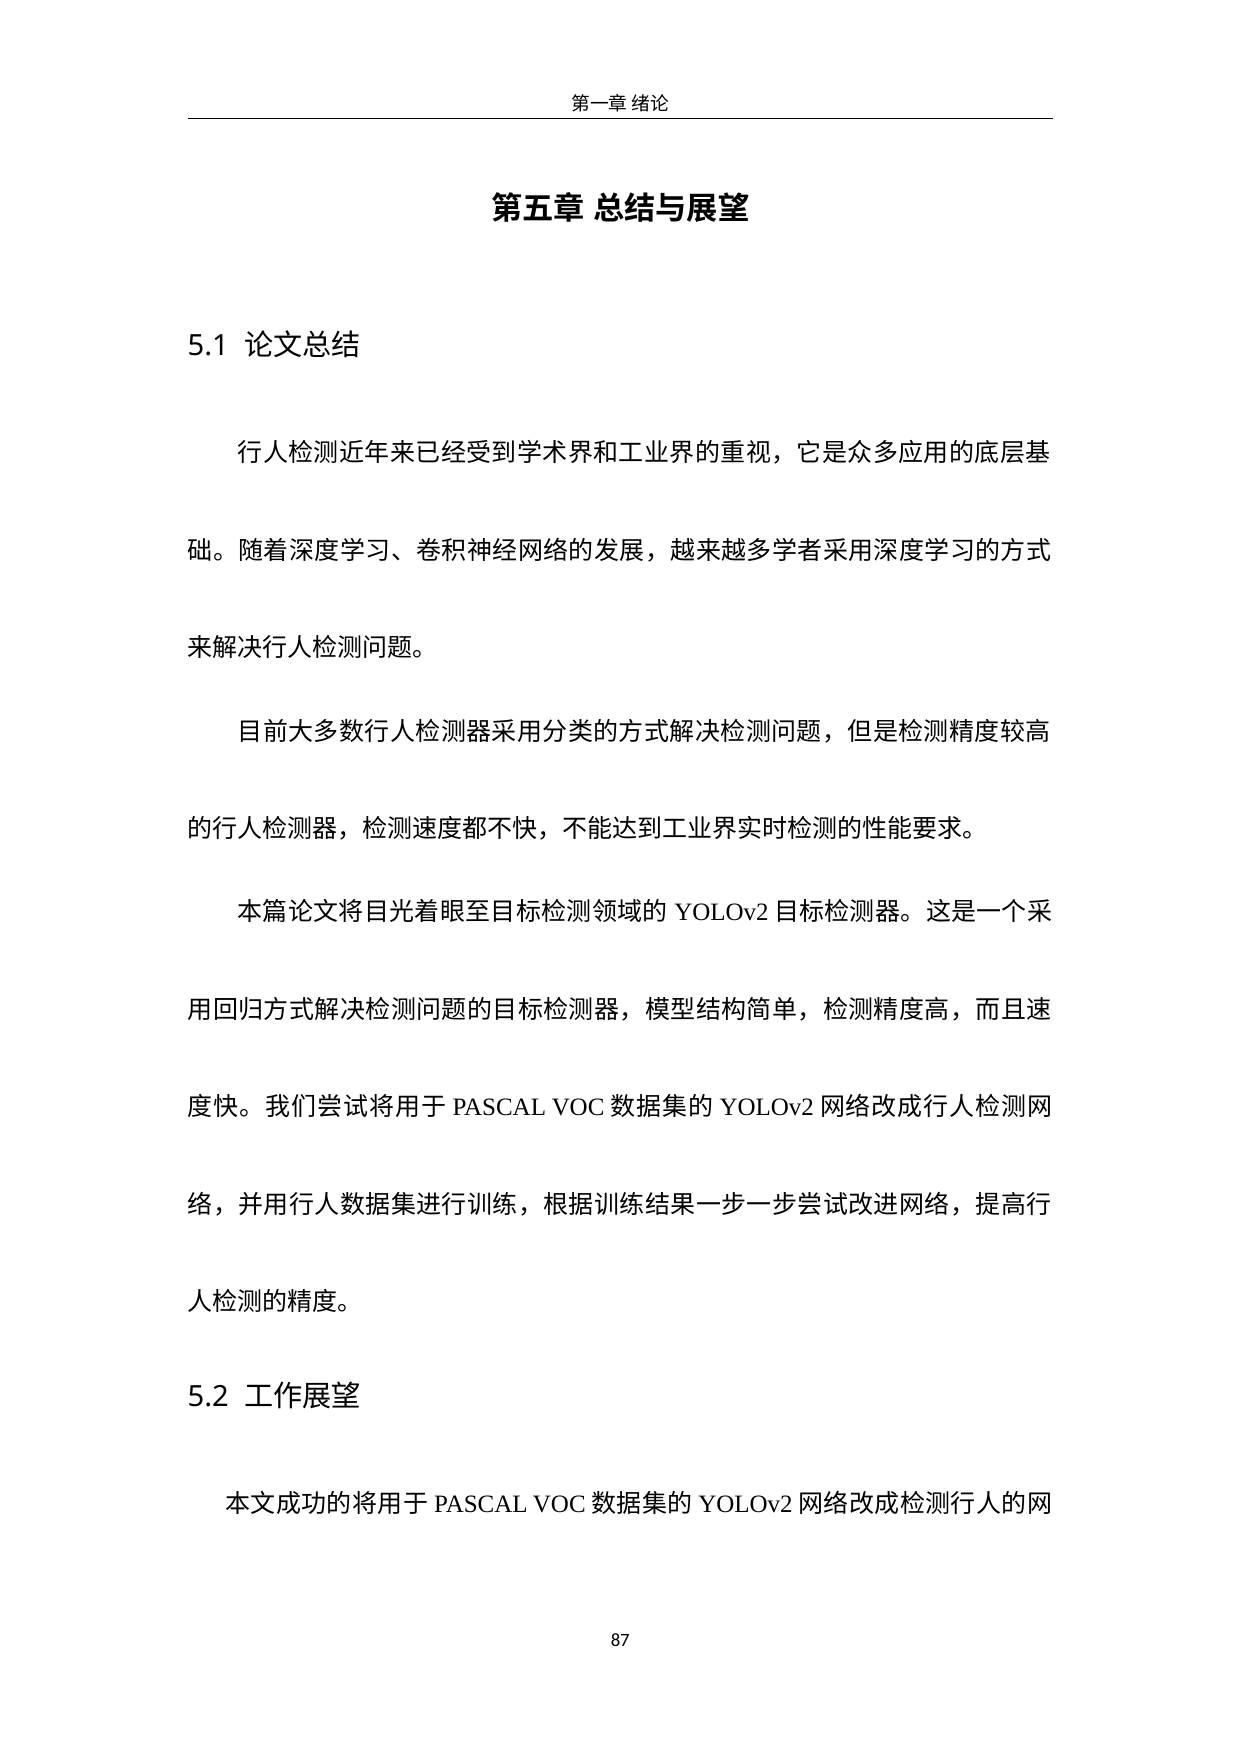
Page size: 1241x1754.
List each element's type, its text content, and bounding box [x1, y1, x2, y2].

text 行人检测近年来已经受到学术界和工业界的重视，它是众多应用的底层基础。随着深度学习、卷积神经网络的发展，越来越多学者采用深度学习的方式来解决行人检测问题。 [187, 418, 1053, 678]
subtitle 第五章 总结与展望 [187, 174, 1053, 239]
text 本篇论文将目光着眼至目标检测领域的YOLOv2目标检测器。这是一个采用回归方式解决检测问题的目标检测器，模型结构简单，检测精度高，而且速度快。我们尝试将用于PASCAL VOC数据集的YOLOv2网络改成行人检测网络，并用行人数据集进行训练，根据训练结果一步一步尝试改进网络，提高行人检测的精度。 [187, 877, 1053, 1332]
text 目前大多数行人检测器采用分类的方式解决检测问题，但是检测精度较高的行人检测器，检测速度都不快，不能达到工业界实时检测的性能要求。 [187, 697, 1053, 859]
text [187, 1469, 1053, 1534]
list 论文总结 [187, 312, 1053, 377]
list 工作展望 [187, 1363, 1053, 1428]
